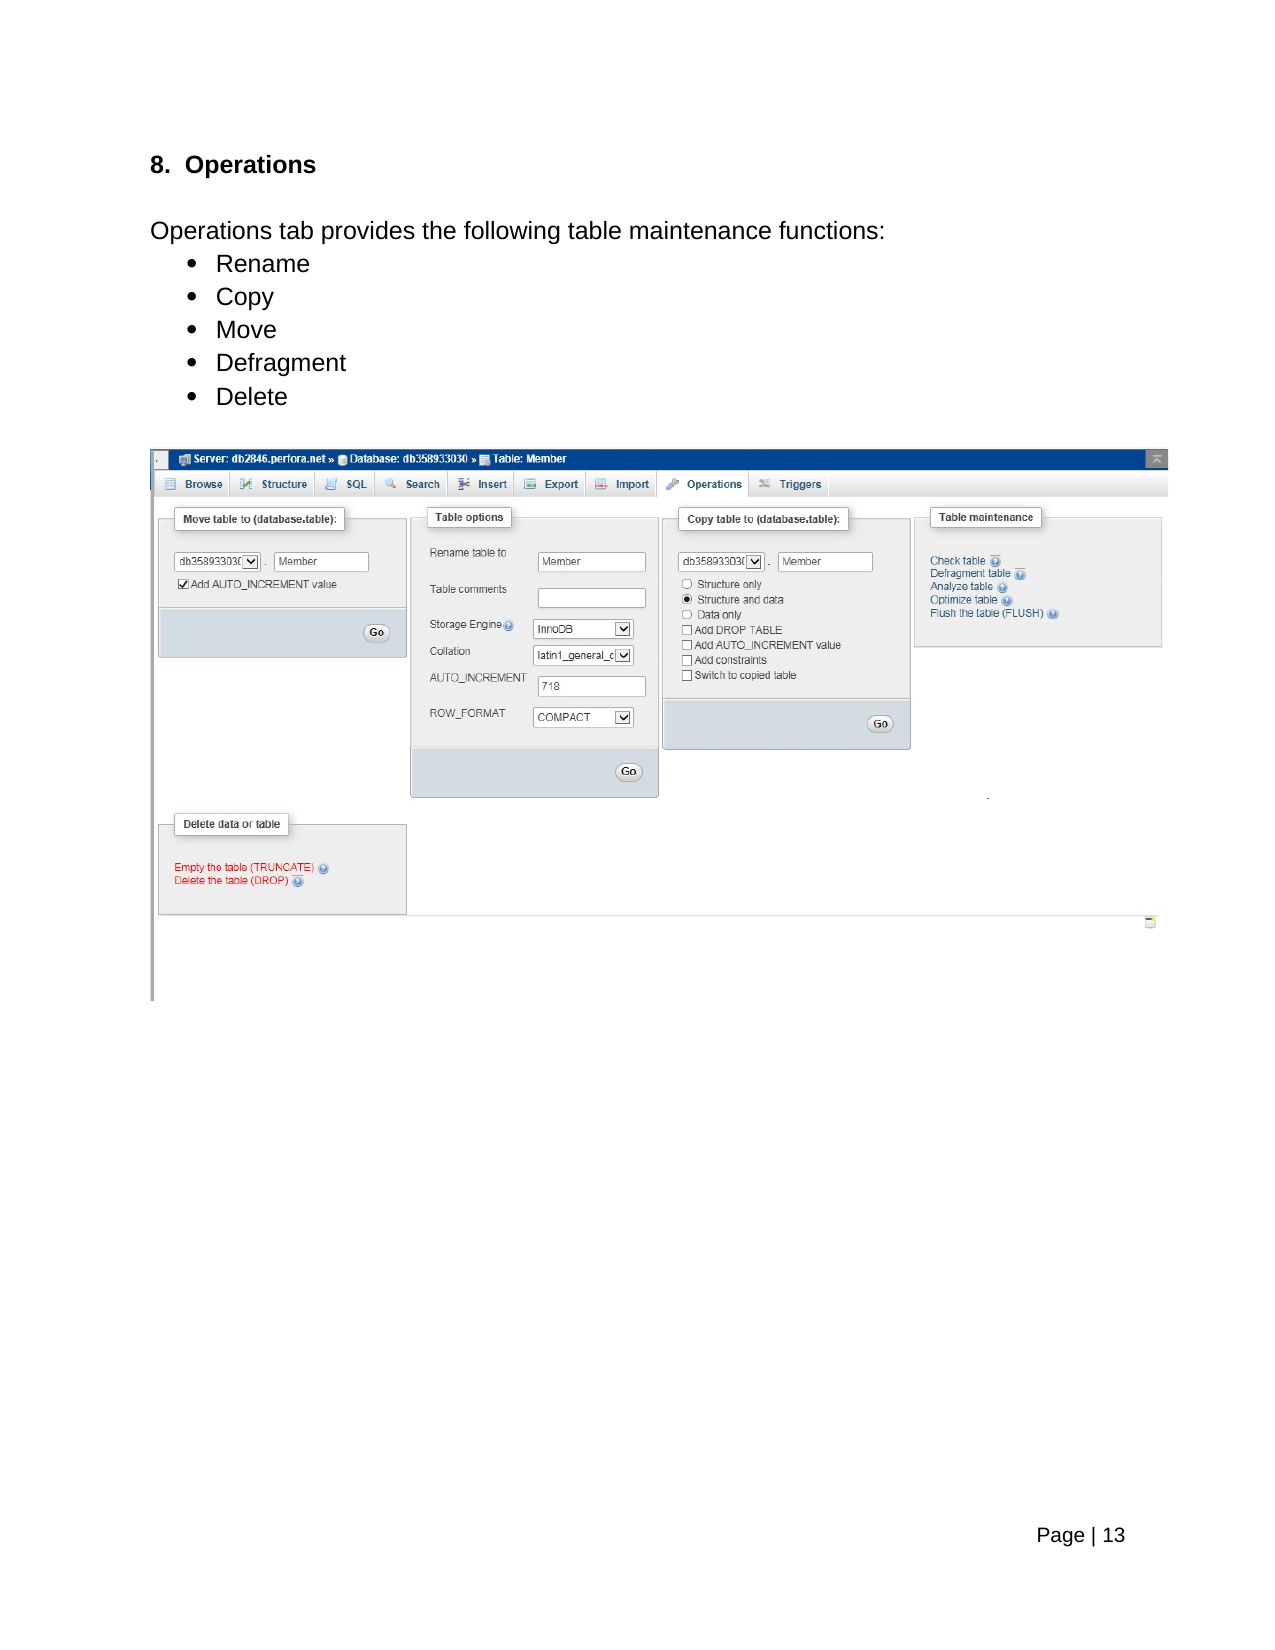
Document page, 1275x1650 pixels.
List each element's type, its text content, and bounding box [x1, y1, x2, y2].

list Copy [187, 282, 1125, 311]
text 8. Operations [150, 150, 1125, 179]
list Rename [187, 249, 1125, 278]
list Move [187, 315, 1125, 344]
picture [150, 447, 1169, 1001]
list Delete [187, 382, 1125, 410]
list Defragment [187, 348, 1125, 377]
text Operations tab provides the following table maintenance functions: [150, 216, 1125, 245]
